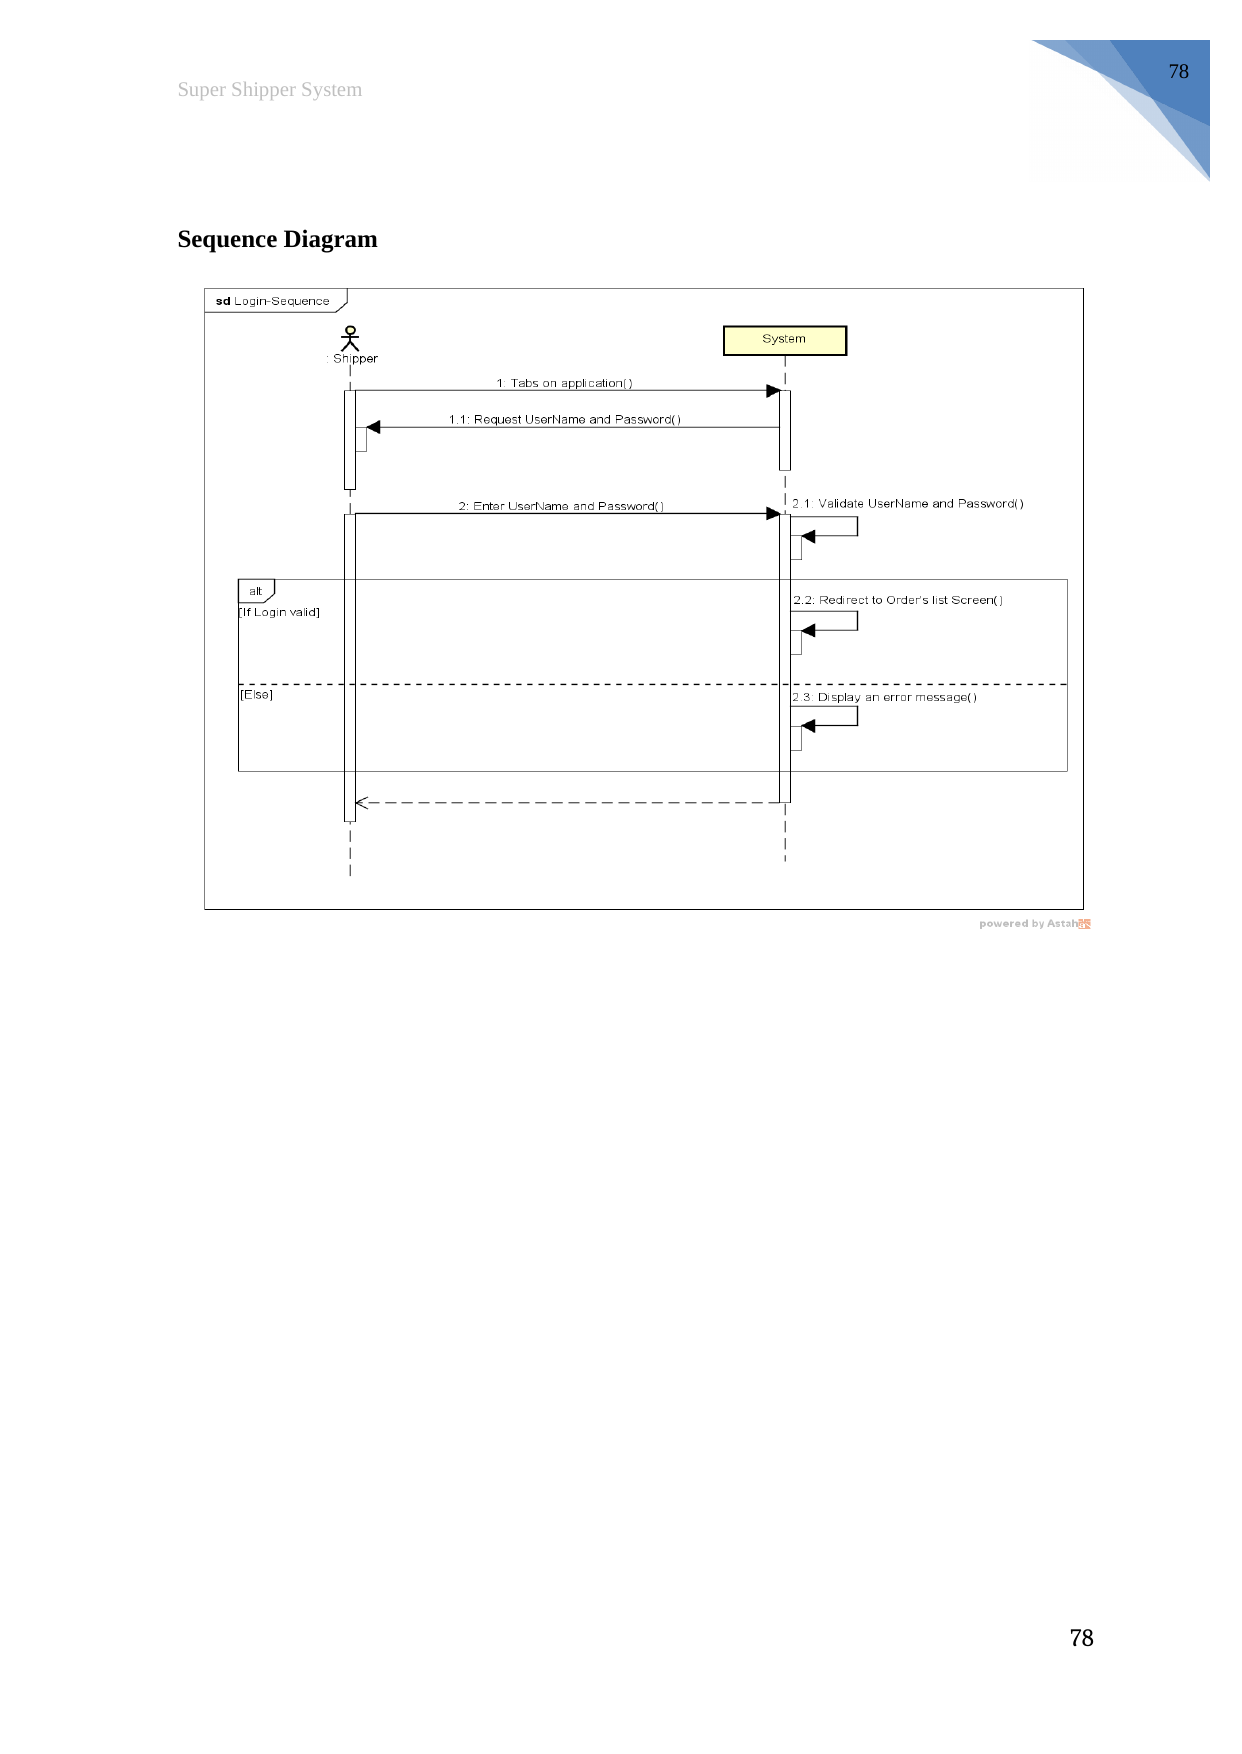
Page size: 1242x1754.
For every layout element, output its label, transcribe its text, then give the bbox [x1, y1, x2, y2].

picture [193, 278, 1094, 932]
picture [1029, 40, 1210, 182]
text Sequence Diagram [177, 231, 1094, 252]
